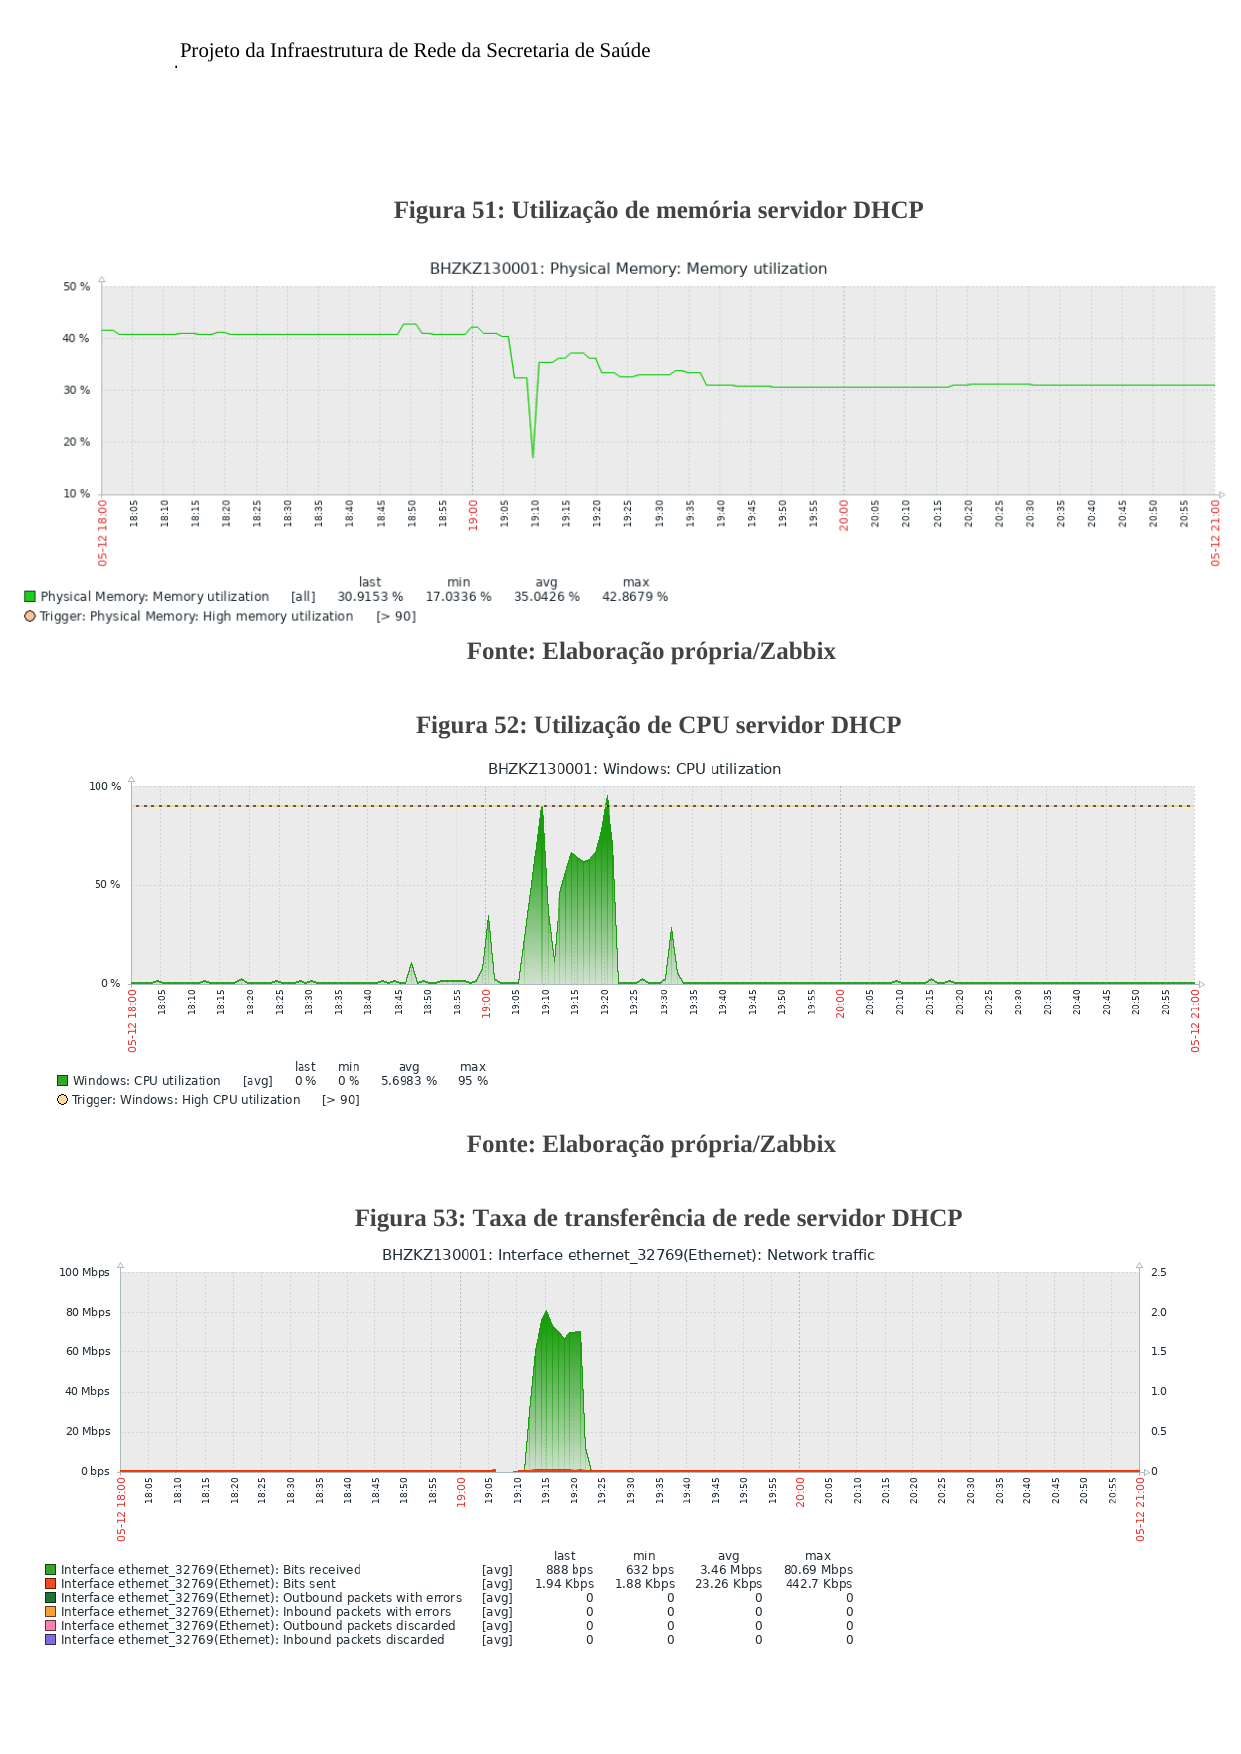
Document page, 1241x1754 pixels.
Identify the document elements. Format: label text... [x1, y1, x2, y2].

text Figura 51: Utilização de memória servidor DHCP [53, 195, 1146, 224]
picture [47, 751, 1224, 1112]
text Figura 52: Utilização de CPU servidor DHCP [53, 710, 1146, 739]
text Fonte: Elaboração própria/Zabbix [156, 1129, 1146, 1158]
text Figura 53: Taxa de transferência de rede servidor DHCP [53, 1203, 1146, 1232]
text Fonte: Elaboração própria/Zabbix [156, 636, 1146, 664]
picture [36, 1236, 1224, 1657]
picture [14, 250, 1241, 630]
